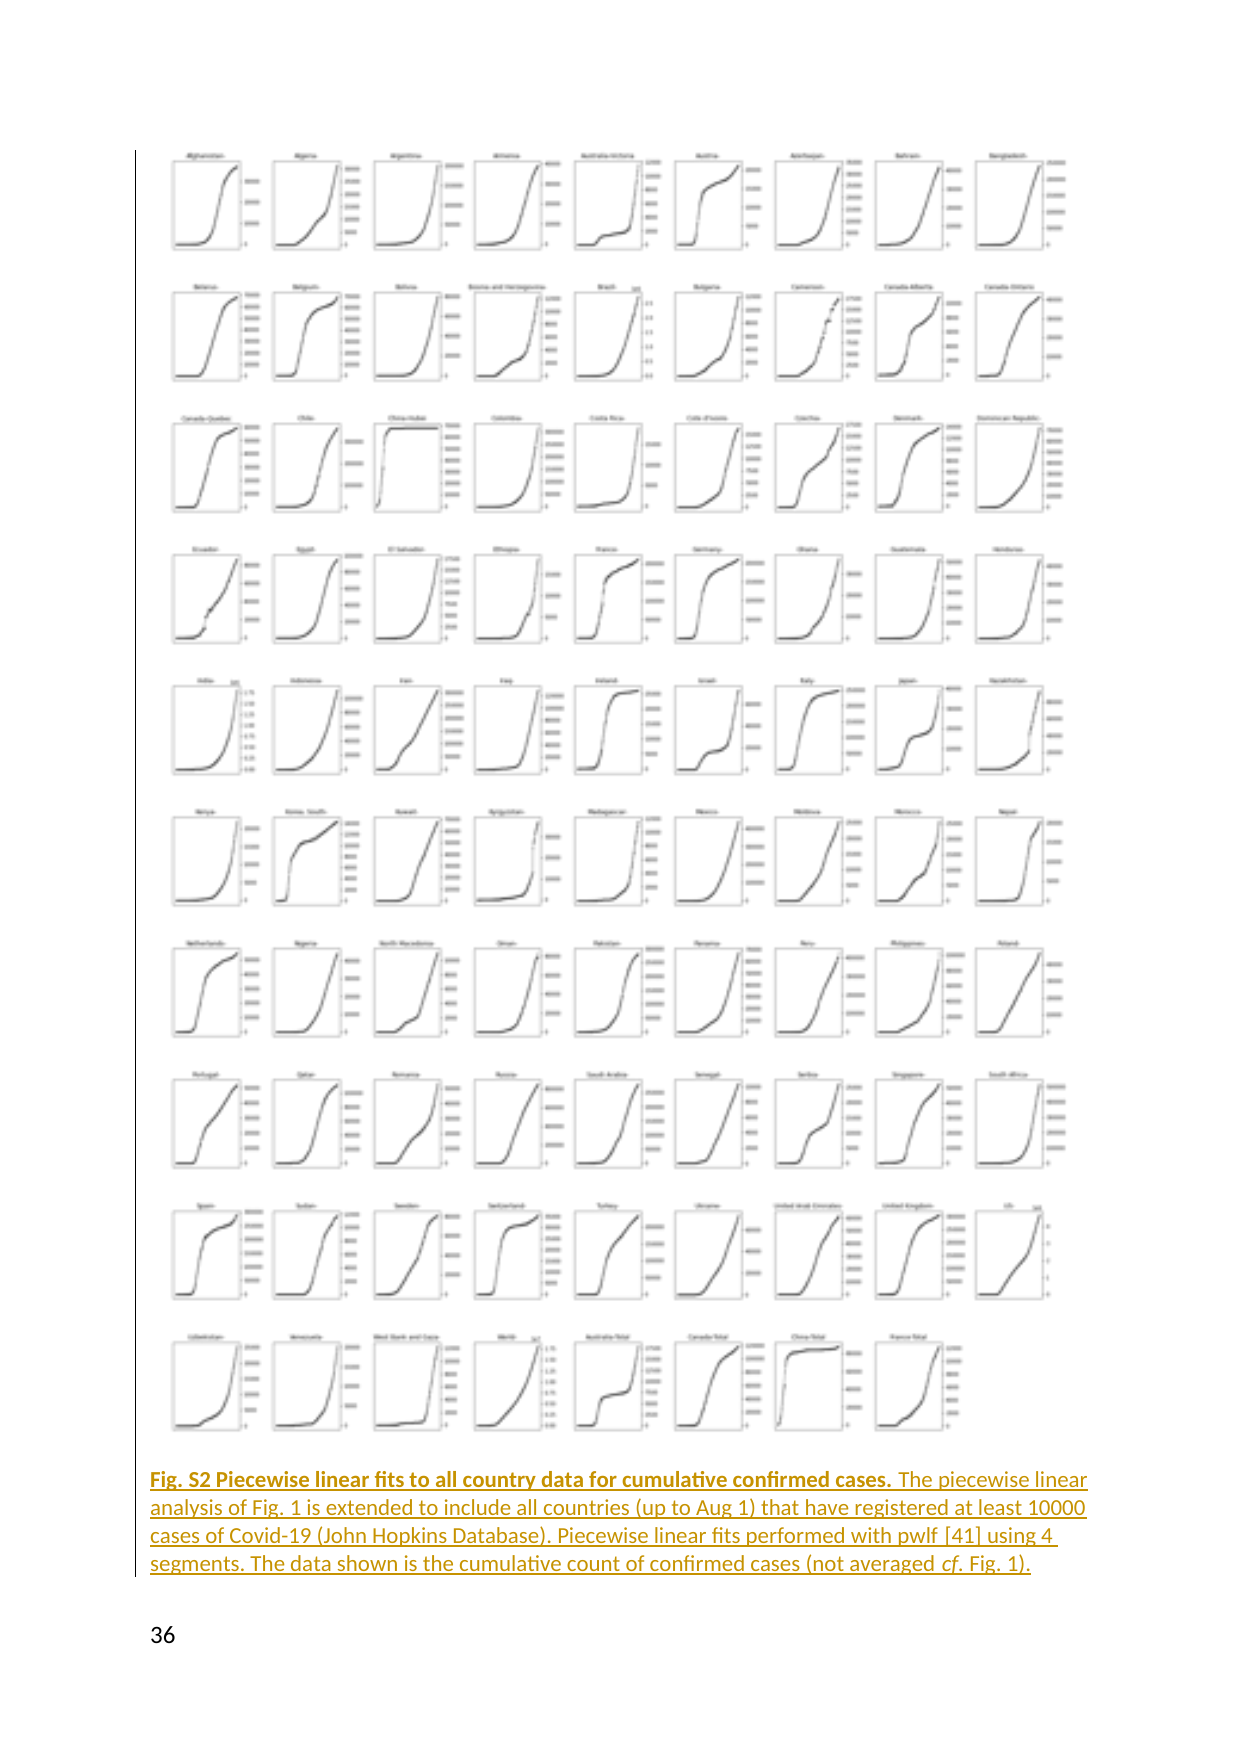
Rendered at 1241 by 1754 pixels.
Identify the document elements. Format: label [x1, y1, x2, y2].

picture [169, 150, 1071, 1437]
